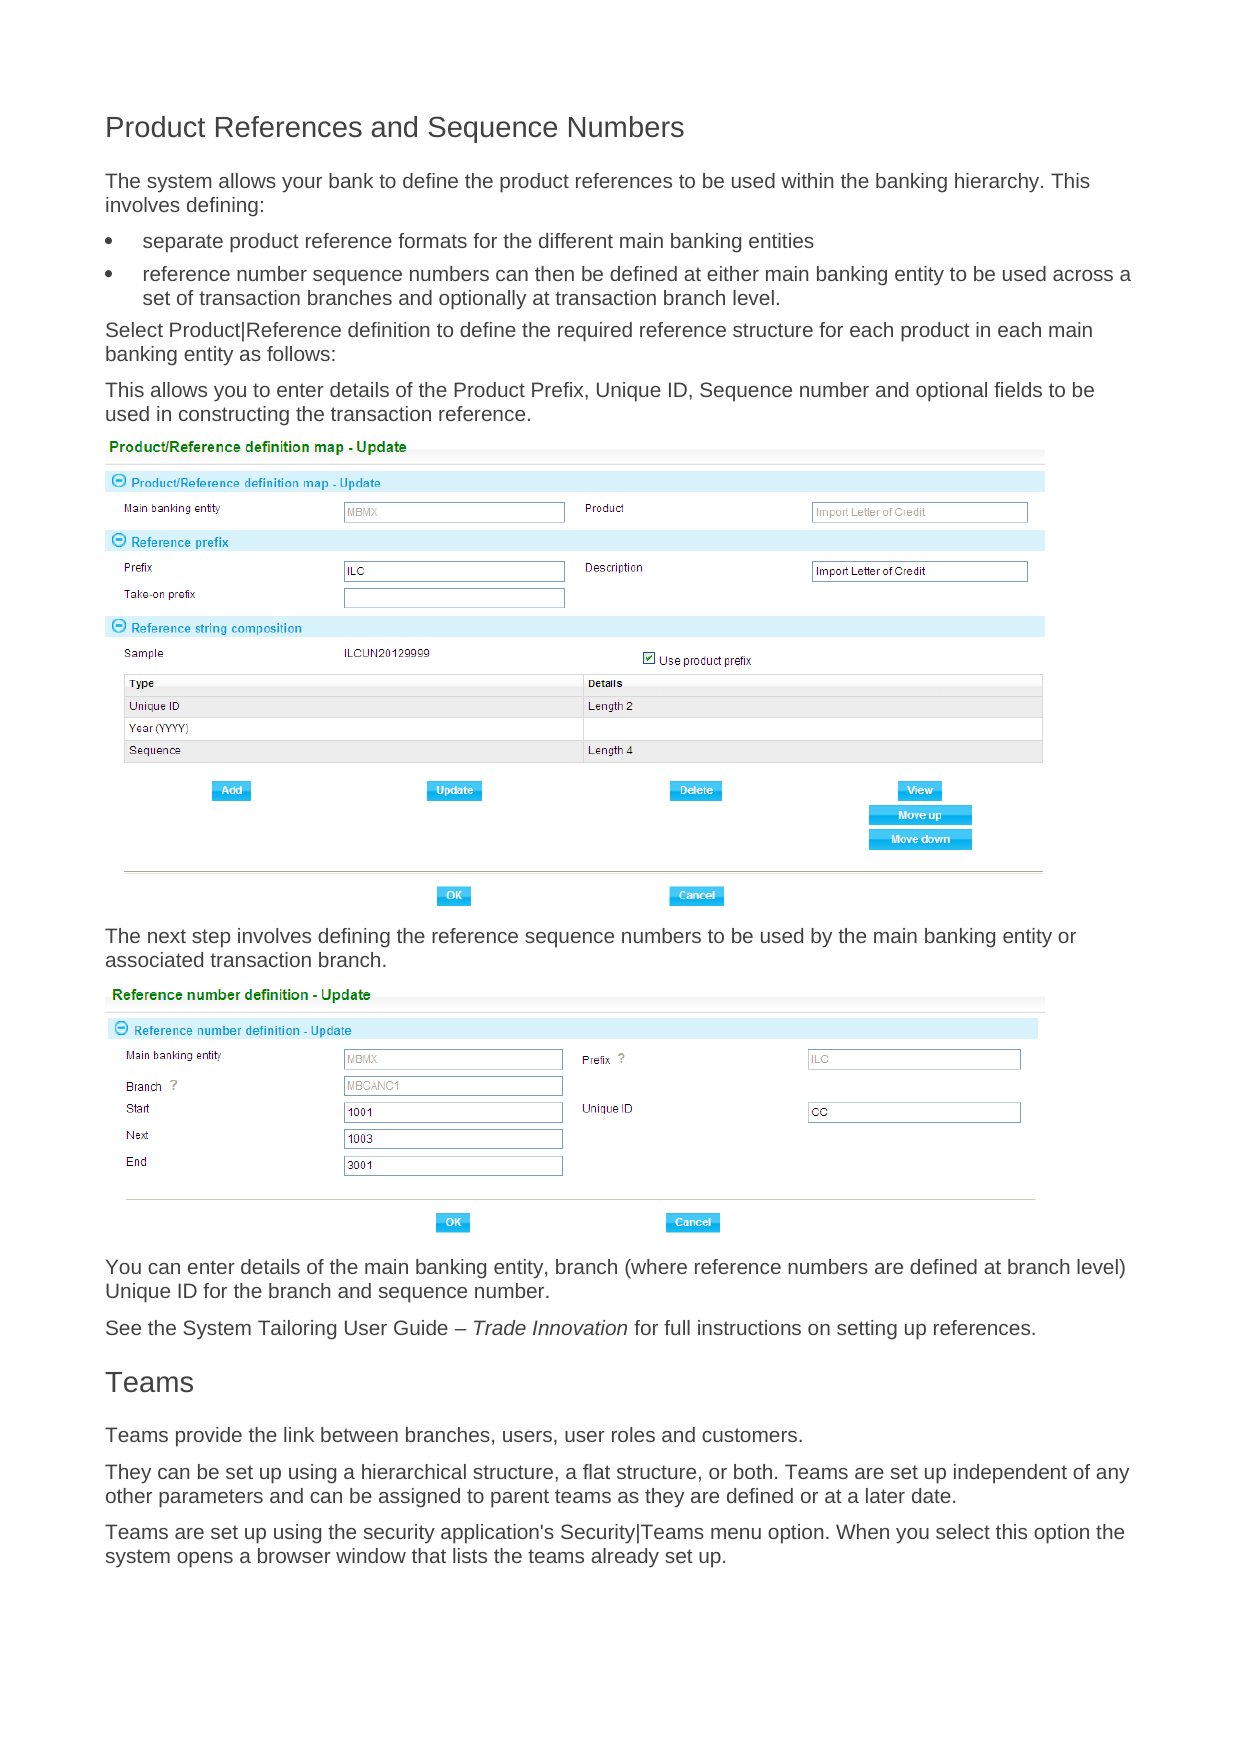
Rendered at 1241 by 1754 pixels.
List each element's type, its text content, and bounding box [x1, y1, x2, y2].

text separate product reference formats for the different main banking entities [105, 229, 1135, 253]
subtitle Teams [105, 1364, 1135, 1398]
text The system allows your bank to define the product references to be used within the banking hierarchy. This involves defining: [105, 168, 1135, 216]
picture [105, 438, 1045, 911]
text reference number sequence numbers can then be defined at either main banking entity to be used across a set of transaction branches and optionally at transaction branch level. [105, 261, 1135, 309]
text The next step involves defining the reference sequence numbers to be used by the main banking entity or associated transaction branch. [105, 923, 1135, 971]
text This allows you to enter details of the Product Prefix, Unique ID, Sequence number and optional fields to be used in constructing the transaction reference. [105, 378, 1135, 426]
text See the System Tailoring User Guide – Trade Innovation for full instructions on setting up references. [105, 1316, 1135, 1339]
text Teams provide the link between branches, users, user roles and customers. [105, 1423, 1135, 1447]
text You can enter details of the main banking entity, branch (where reference numbers are defined at branch level) Unique ID for the branch and sequence number. [105, 1255, 1135, 1303]
text Select Product|Reference definition to define the required reference structure for each product in each main banking entity as follows: [105, 318, 1135, 366]
text They can be set up using a hierarchical structure, a flat structure, or both. Teams are set up independent of any other parameters and can be assigned to parent teams as they are defined or at a later date. [105, 1459, 1135, 1507]
text Teams are set up using the security application's Security|Teams menu option. When you select this option the system opens a browser window that lists the teams already set up. [105, 1520, 1135, 1568]
subtitle Product References and Sequence Numbers [105, 110, 1135, 143]
picture [105, 983, 1045, 1243]
